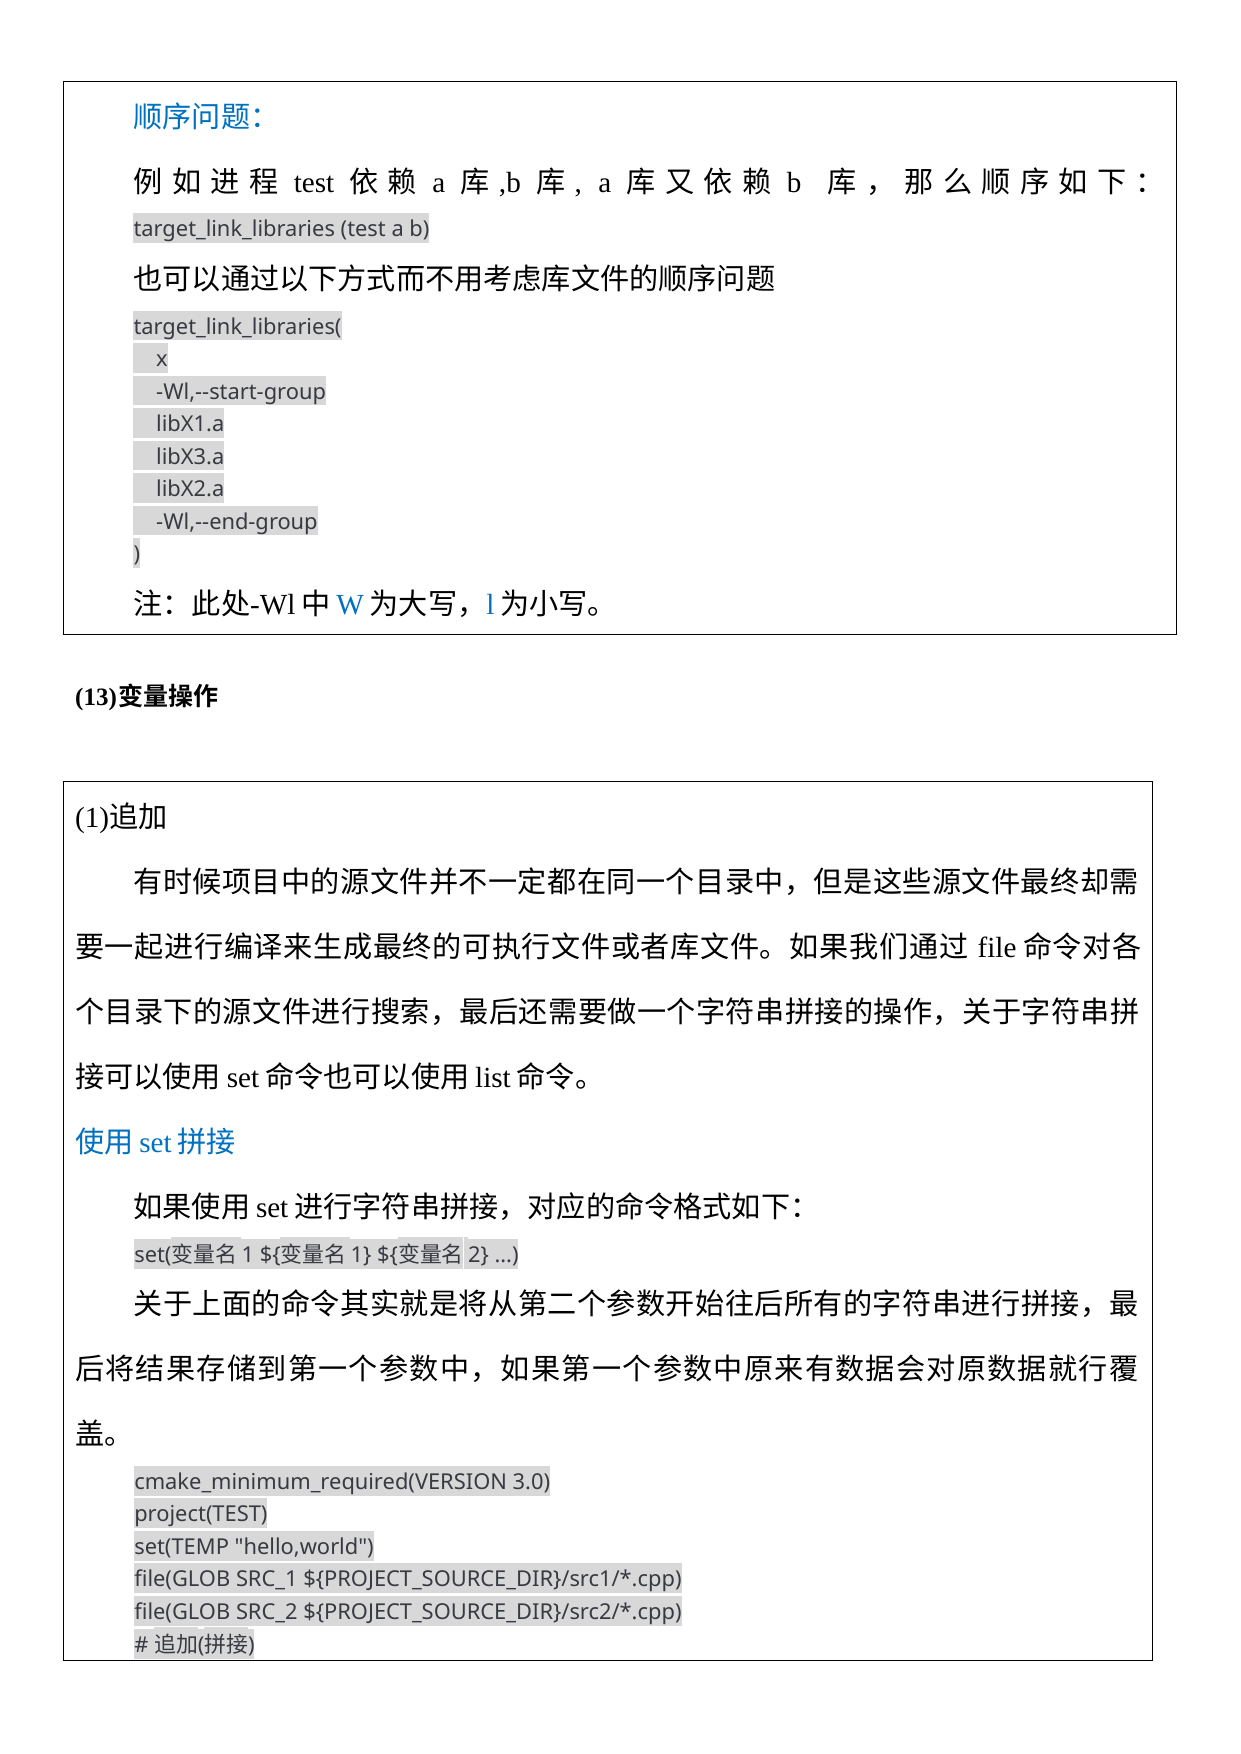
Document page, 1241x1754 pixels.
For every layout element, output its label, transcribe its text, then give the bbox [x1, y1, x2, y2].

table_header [64, 82, 1176, 634]
subtitle 变量操作 [75, 662, 1165, 727]
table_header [64, 782, 1152, 1659]
